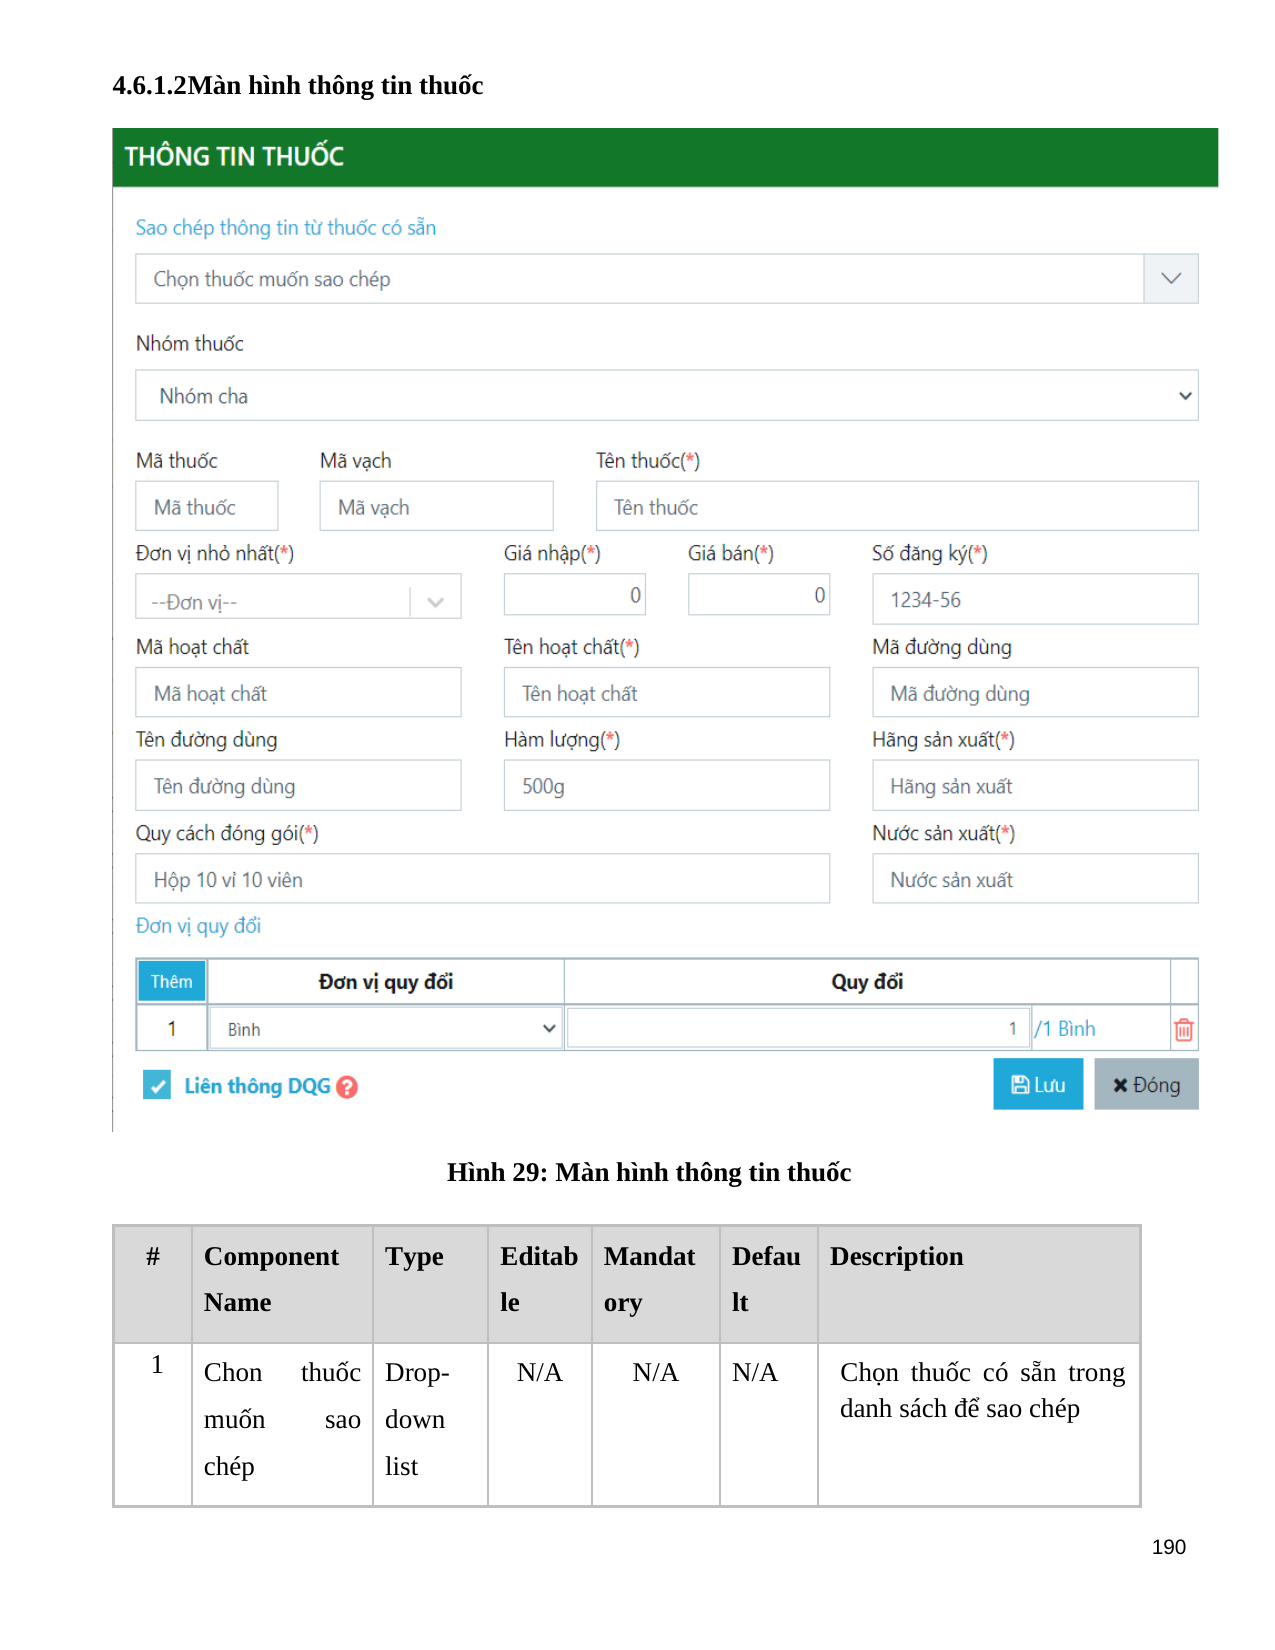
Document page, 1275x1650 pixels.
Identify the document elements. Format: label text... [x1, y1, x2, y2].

subtitle Màn hình thông tin thuốc [112, 69, 1186, 100]
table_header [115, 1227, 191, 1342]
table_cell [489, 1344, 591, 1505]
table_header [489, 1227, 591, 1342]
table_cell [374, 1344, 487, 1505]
text Hình 29: Màn hình thông tin thuốc [112, 1156, 1186, 1188]
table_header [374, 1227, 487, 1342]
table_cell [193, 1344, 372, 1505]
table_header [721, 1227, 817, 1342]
picture [112, 128, 1219, 1132]
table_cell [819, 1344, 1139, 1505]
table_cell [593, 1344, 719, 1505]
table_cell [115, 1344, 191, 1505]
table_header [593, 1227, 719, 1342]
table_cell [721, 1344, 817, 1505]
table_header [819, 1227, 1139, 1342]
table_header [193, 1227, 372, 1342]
